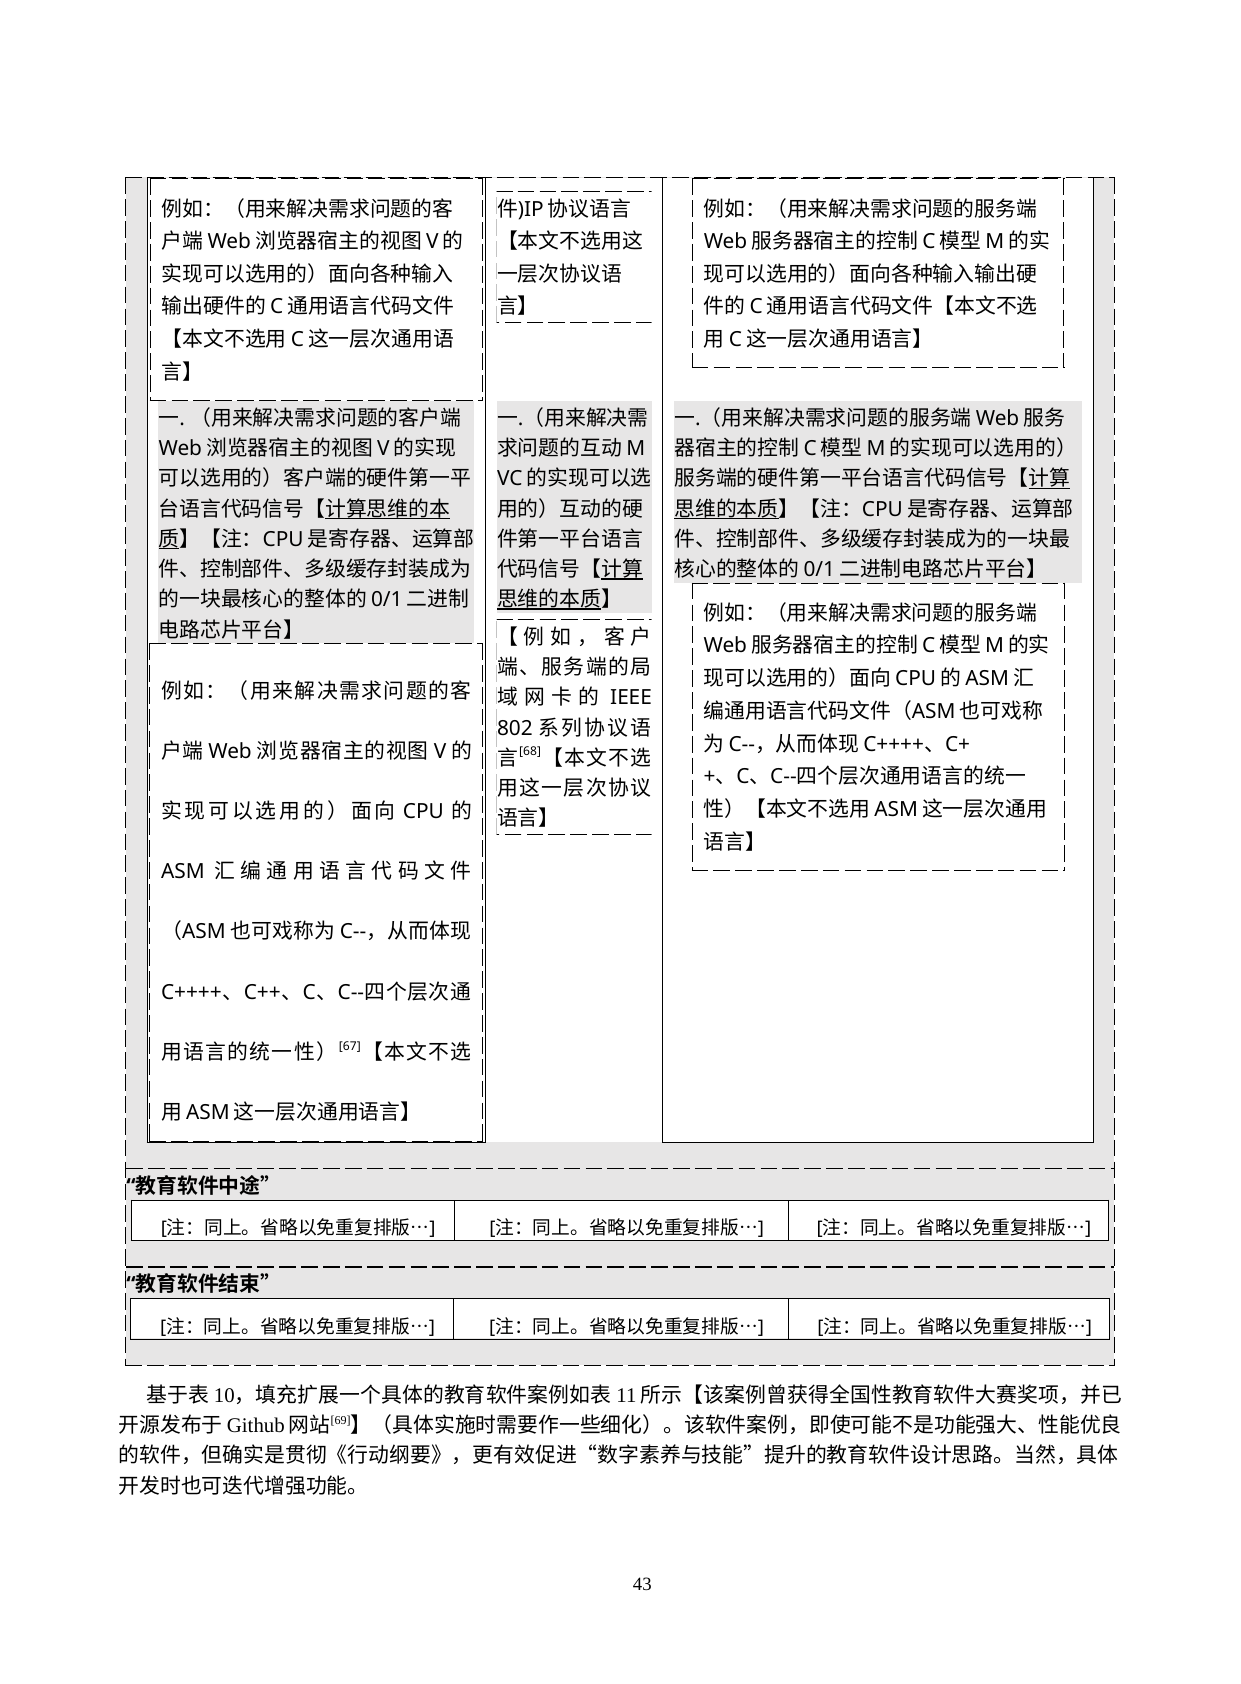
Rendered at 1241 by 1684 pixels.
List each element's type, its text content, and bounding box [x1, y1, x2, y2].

table_header “教育软件开始” [126, 177, 1114, 1168]
table_cell “教育软件中途” [126, 1168, 1114, 1266]
table_cell “教育软件结束” [126, 1266, 1114, 1365]
text 基于表 10，填充扩展一个具体的教育软件案例如表 11所示【该案例曾获得全国性教育软件大赛奖项，并已开源发布于Github网站[]】（具体实施时需要作一些细化）。该软件案例，即使可能不是功能强大、性能优良的软件，但确实是贯彻《行动纲要》，更有效促进“数字素养与技能”提升的教育软件设计思路。当然，具体开发时也可迭代增强功能。 [118, 1378, 1122, 1499]
